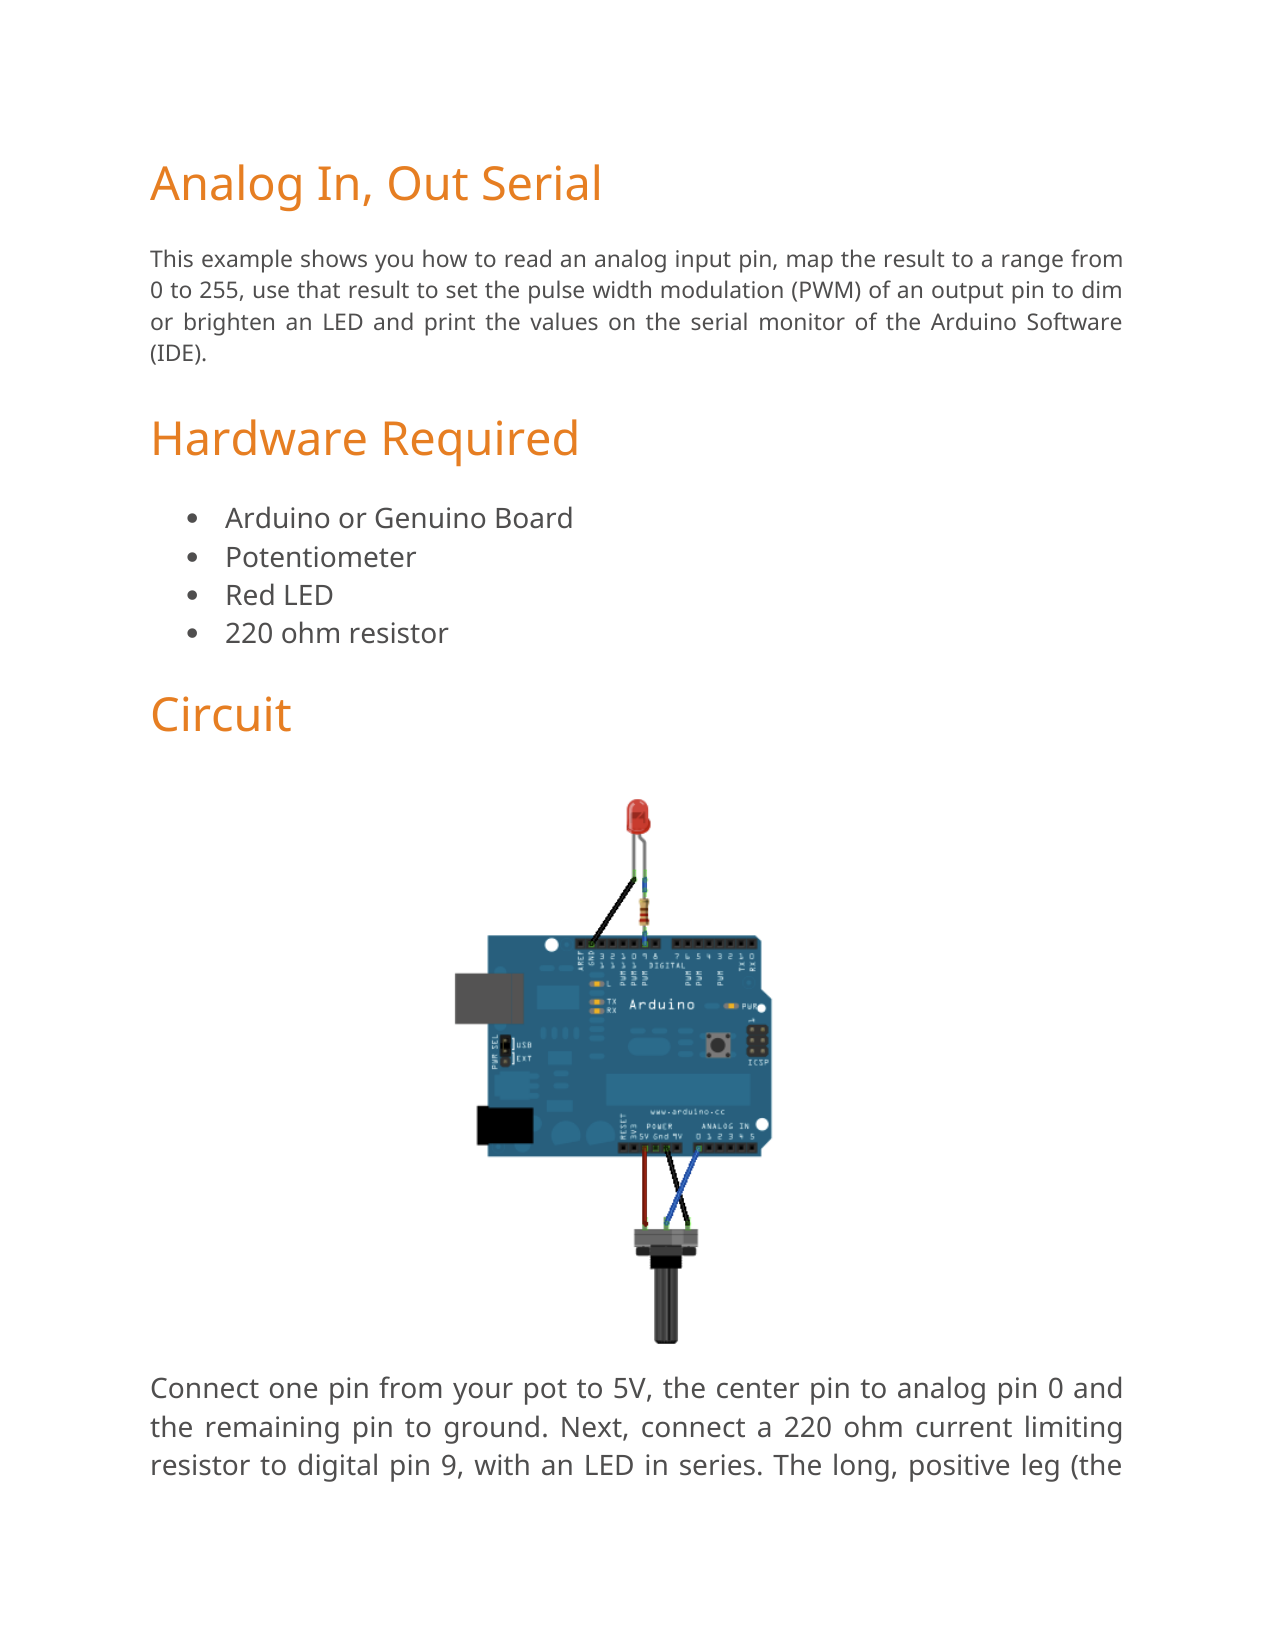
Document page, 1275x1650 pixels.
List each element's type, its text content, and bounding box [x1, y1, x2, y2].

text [150, 1368, 1125, 1483]
picture [399, 774, 876, 1369]
text Analog In, Out Serial [150, 150, 1125, 214]
text Circuit [150, 681, 1125, 745]
text Hardware Required [150, 406, 1125, 469]
list Arduino or Genuino Board [187, 498, 1125, 537]
list 220 ohm resistor [187, 613, 1125, 652]
list Potentiometer [187, 537, 1125, 575]
text This example shows you how to read an analog input pin, map the result to a range from 0 to 255, use that result to set the pulse width modulation (PWM) of an output pin to dim or brighten an LED and print the values on the serial monitor of the Arduino Software (IDE). [150, 243, 1125, 368]
list Red LED [187, 575, 1125, 613]
